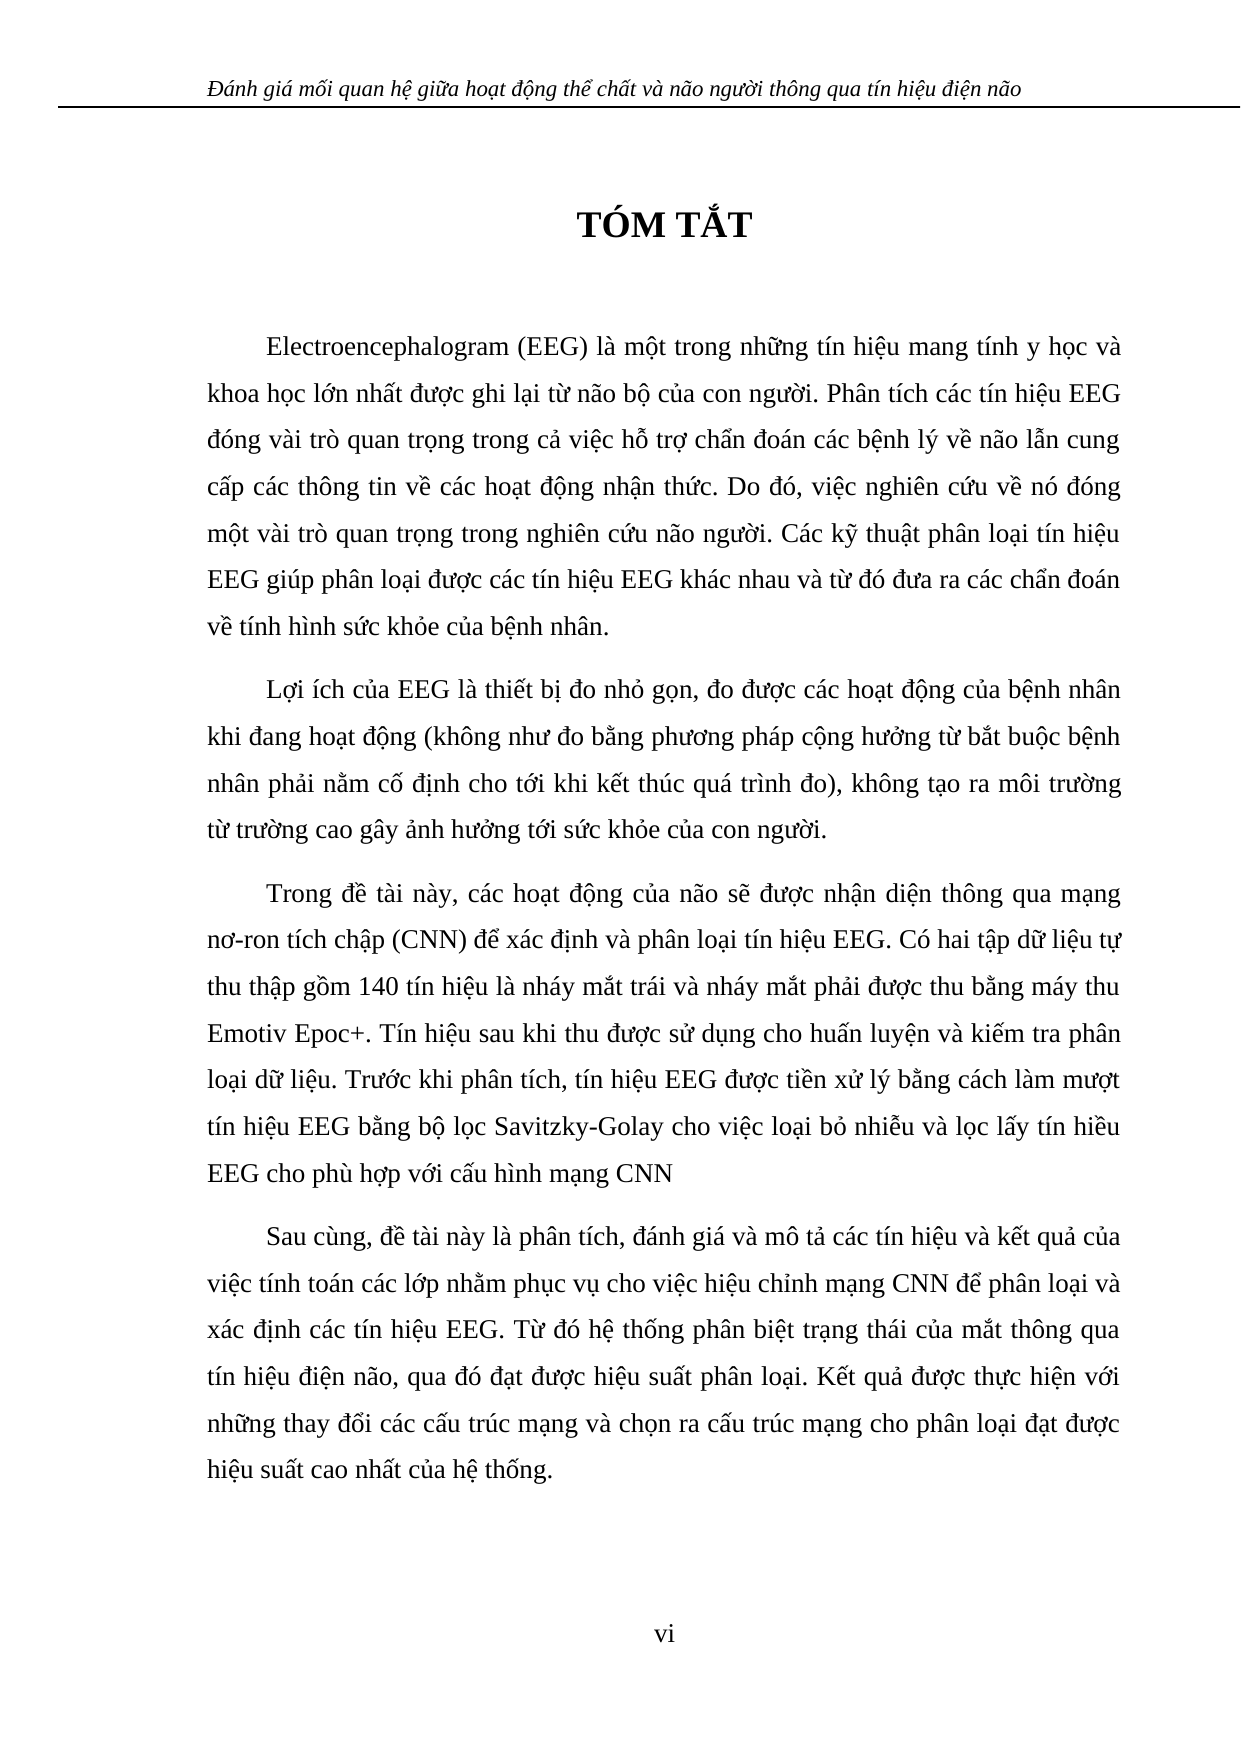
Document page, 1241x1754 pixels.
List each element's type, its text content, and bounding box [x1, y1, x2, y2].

text Electroencephalogram (EEG) là một trong những tín hiệu mang tính y học và khoa học lớn nhất được ghi lại từ não bộ của con người. Phân tích các tín hiệu EEG đóng vài trò quan trọng trong cả việc hỗ trợ chẩn đoán các bệnh lý về não lẫn cung cấp các thông tin về các hoạt động nhận thức. Do đó, việc nghiên cứu về nó đóng một vài trò quan trọng trong nghiên cứu não người. Các kỹ thuật phân loại tín hiệu EEG giúp phân loại được các tín hiệu EEG khác nhau và từ đó đưa ra các chẩn đoán về tính hình sức khỏe của bệnh nhân. [207, 330, 1122, 641]
text Lợi ích của EEG là thiết bị đo nhỏ gọn, đo được các hoạt động của bệnh nhân khi đang hoạt động (không như đo bằng phương pháp cộng hưởng từ bắt buộc bệnh nhân phải nằm cố định cho tới khi kết thúc quá trình đo), không tạo ra môi trường từ trường cao gây ảnh hưởng tới sức khỏe của con người. [207, 673, 1122, 845]
text Sau cùng, đề tài này là phân tích, đánh giá và mô tả các tín hiệu và kết quả của việc tính toán các lớp nhằm phục vụ cho việc hiệu chỉnh mạng CNN để phân loại và xác định các tín hiệu EEG. Từ đó hệ thống phân biệt trạng thái của mắt thông qua tín hiệu điện não, qua đó đạt được hiệu suất phân loại. Kết quả được thực hiện với những thay đổi các cấu trúc mạng và chọn ra cấu trúc mạng cho phân loại đạt được hiệu suất cao nhất của hệ thống. [207, 1220, 1122, 1485]
text Trong đề tài này, các hoạt động của não sẽ được nhận diện thông qua mạng nơ-ron tích chập (CNN) để xác định và phân loại tín hiệu EEG. Có hai tập dữ liệu tự thu thập gồm 140 tín hiệu là nháy mắt trái và nháy mắt phải được thu bằng máy thu Emotiv Epoc+. Tín hiệu sau khi thu được sử dụng cho huấn luyện và kiếm tra phân loại dữ liệu. Trước khi phân tích, tín hiệu EEG được tiền xử lý bằng cách làm mượt tín hiệu EEG bằng bộ lọc Savitzky-Golay cho việc loại bỏ nhiễu và lọc lấy tín hiều EEG cho phù hợp với cấu hình mạng CNN [207, 877, 1122, 1188]
subtitle TÓM TẮT [207, 202, 1122, 245]
